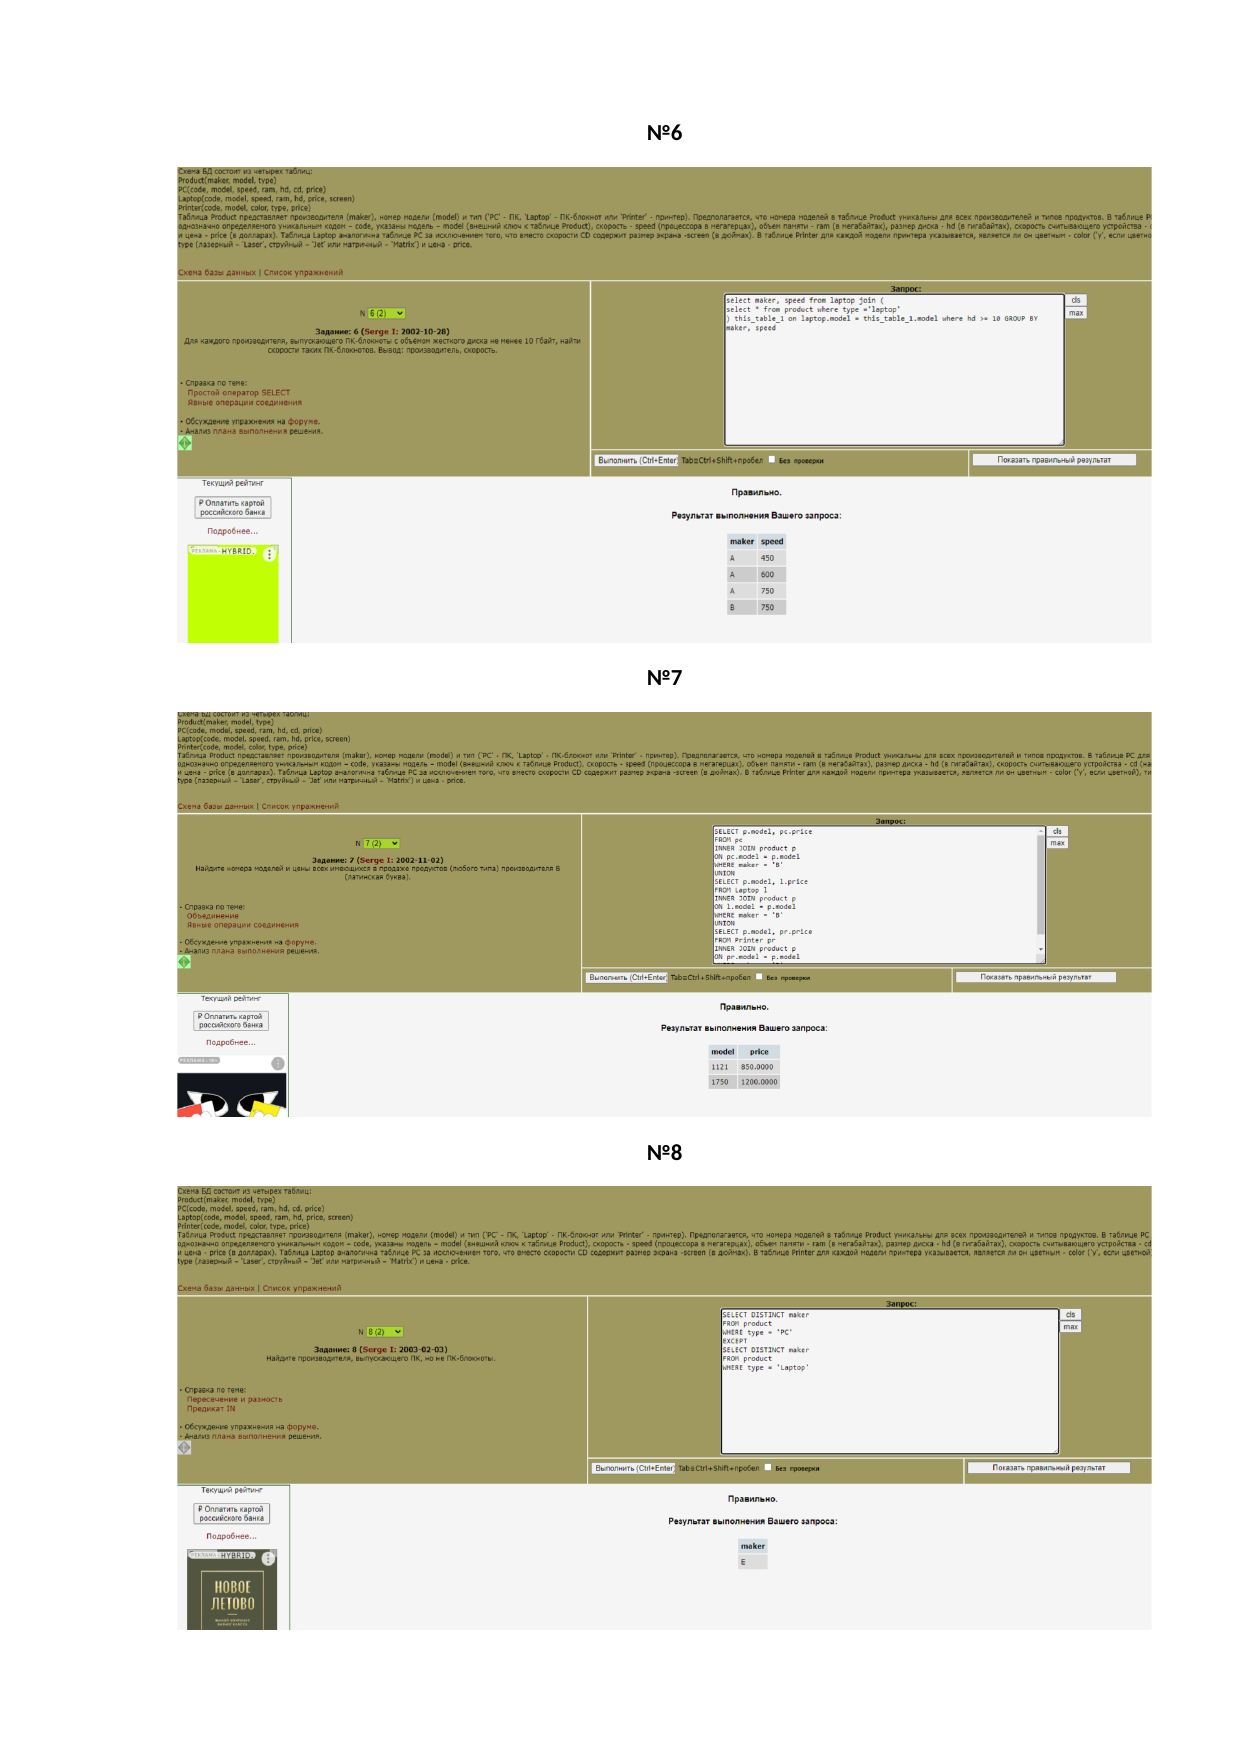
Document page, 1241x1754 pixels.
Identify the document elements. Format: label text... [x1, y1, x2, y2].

text №8 [177, 1138, 1152, 1166]
picture [177, 712, 1152, 1117]
text №7 [177, 663, 1152, 691]
picture [177, 167, 1152, 643]
picture [177, 1186, 1152, 1630]
text №6 [177, 118, 1152, 146]
